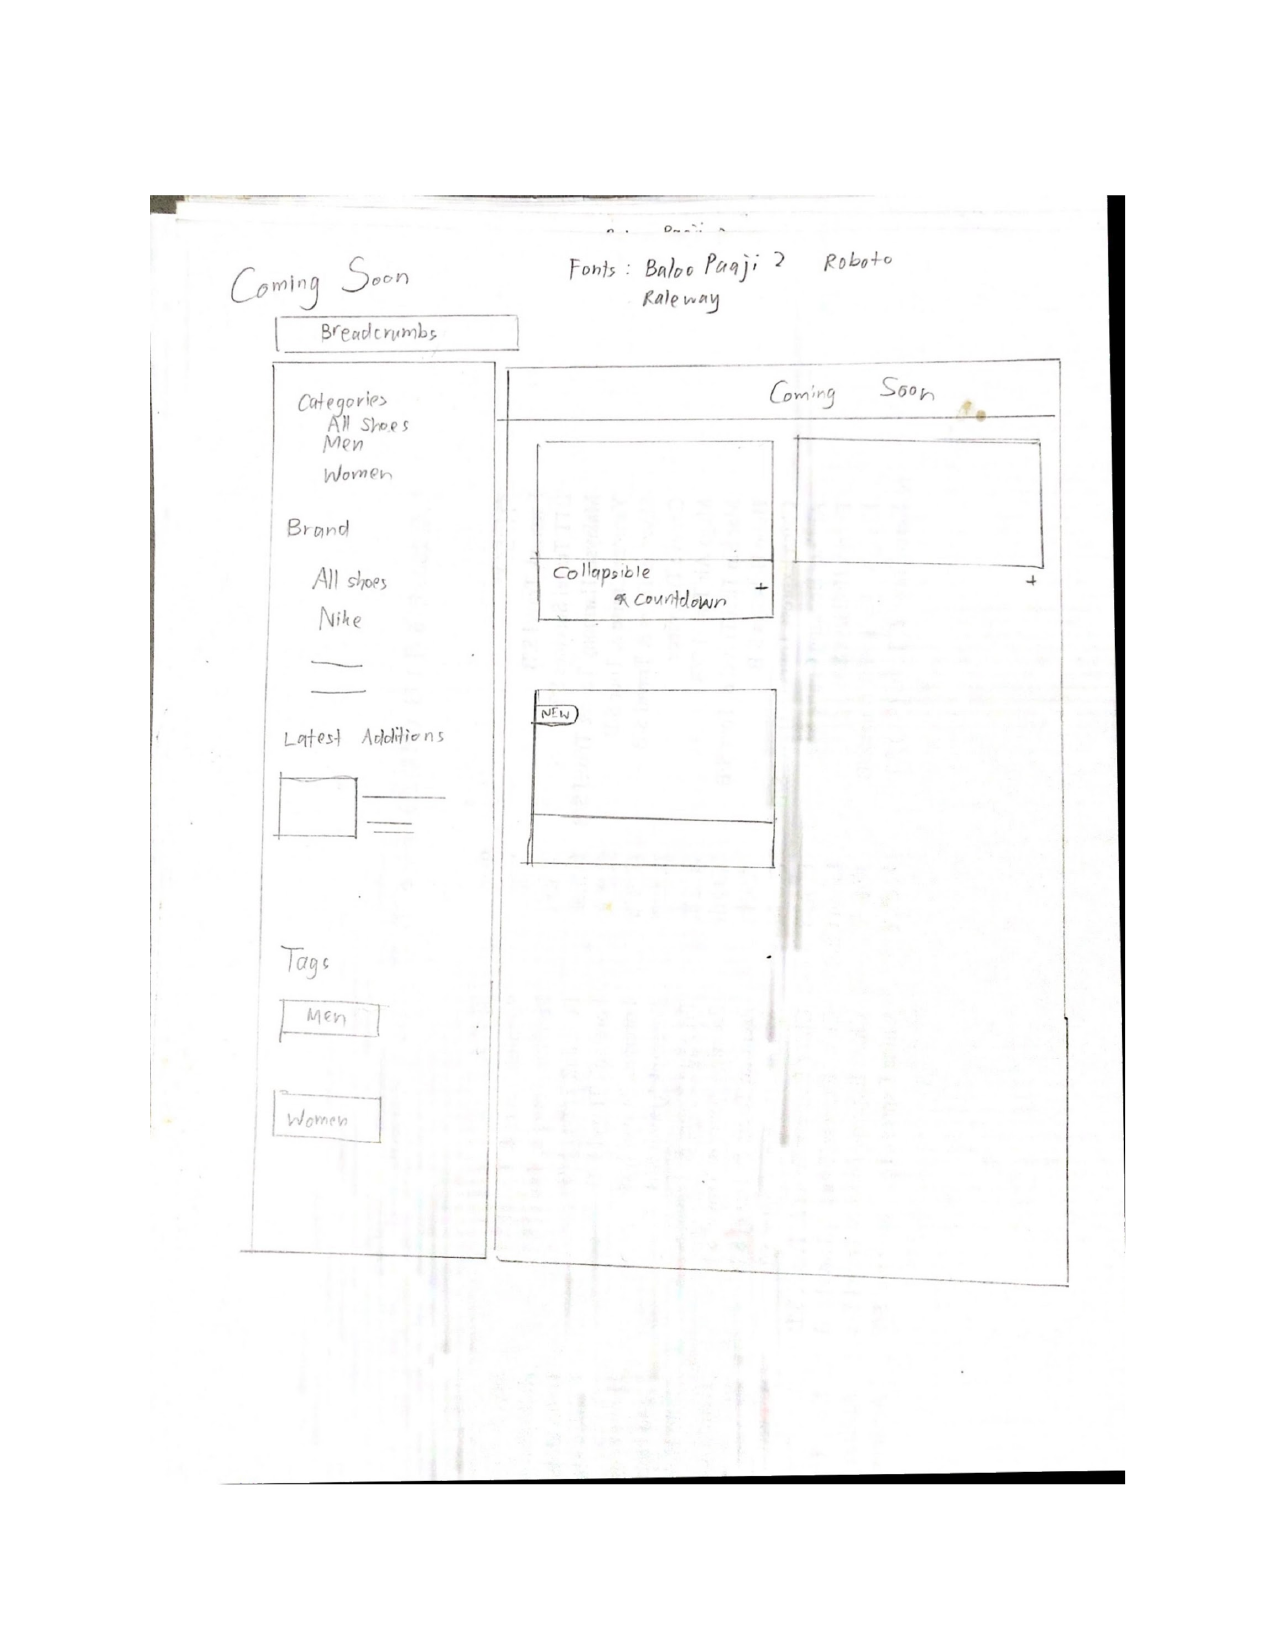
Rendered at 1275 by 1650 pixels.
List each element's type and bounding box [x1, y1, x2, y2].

picture [150, 150, 1125, 1501]
